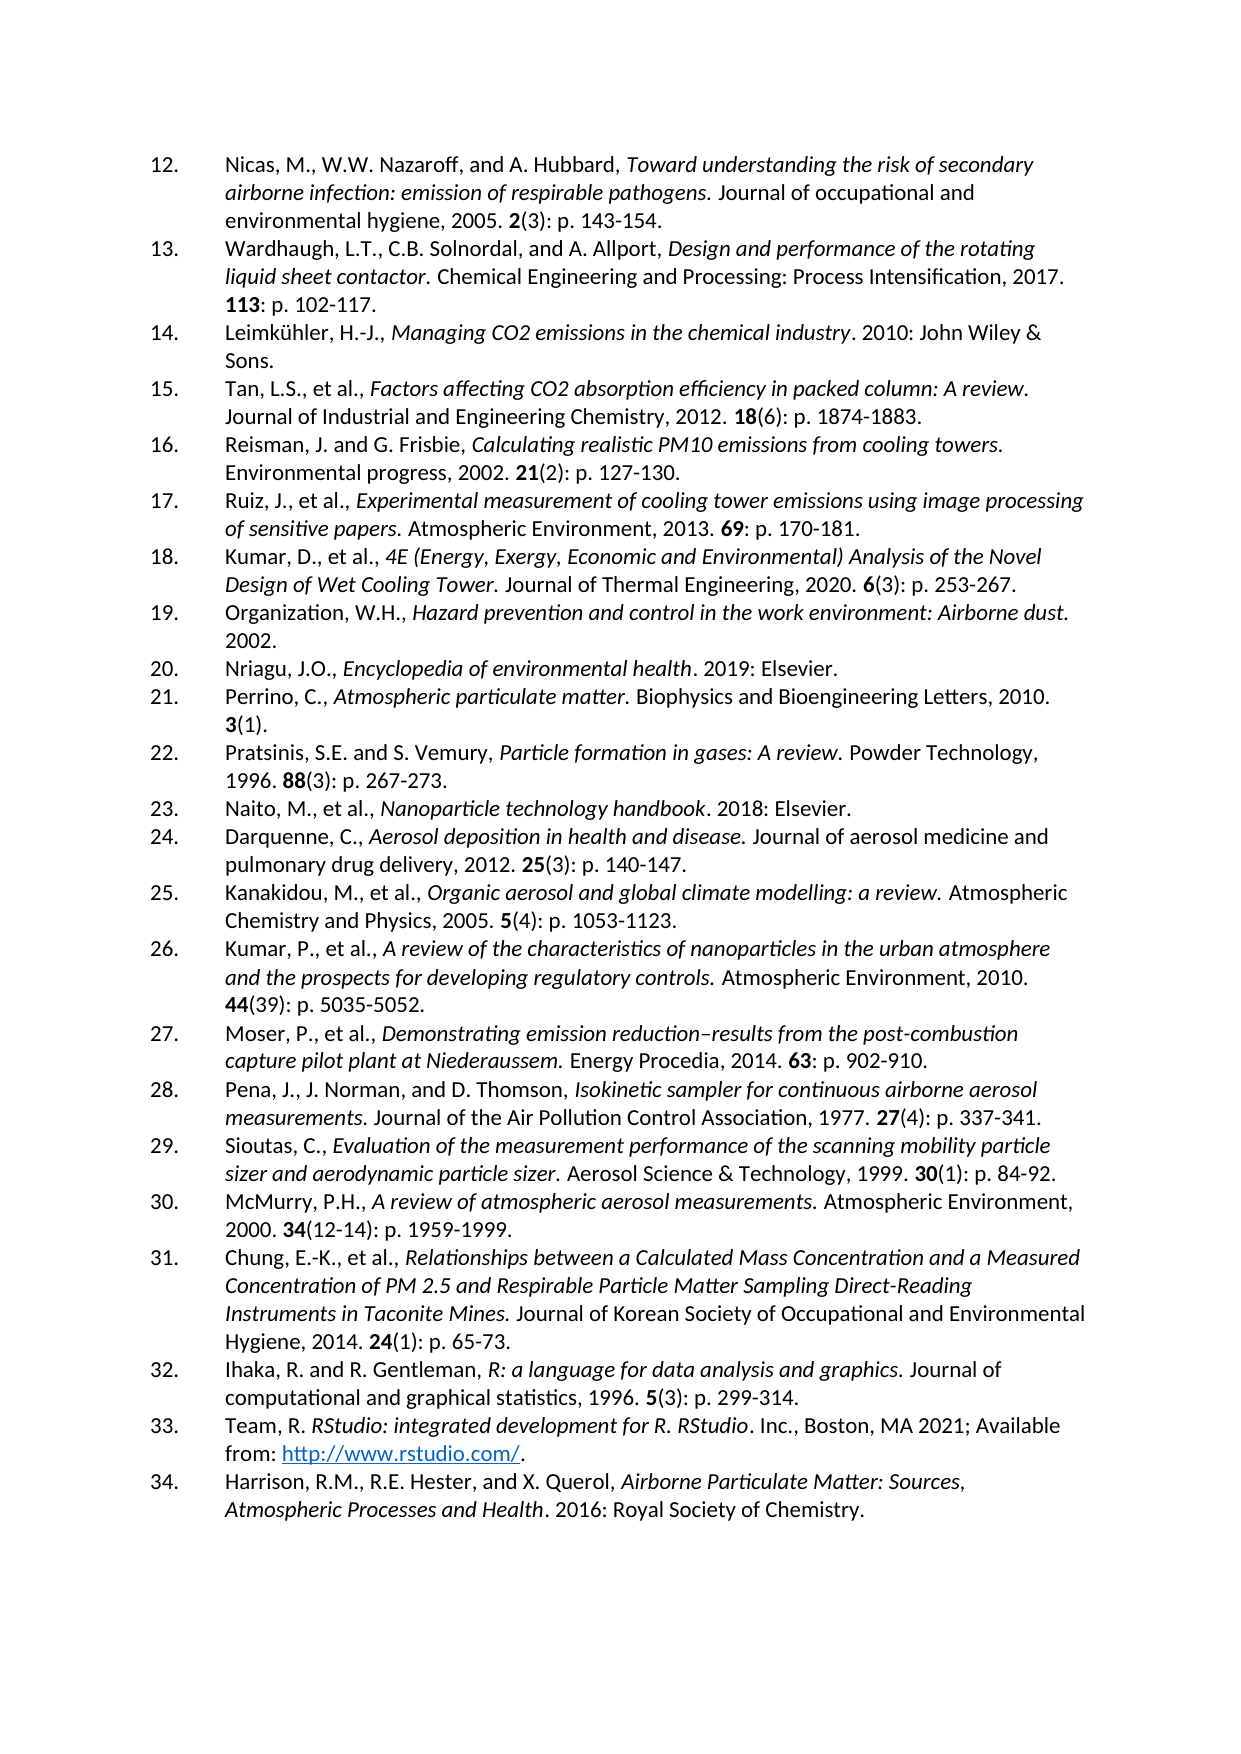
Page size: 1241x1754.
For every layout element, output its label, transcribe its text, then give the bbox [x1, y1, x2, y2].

text 27. Moser, P., et al., Demonstrating emission reduction–results from the post-combustion capture pilot plant at Niederaussem. Energy Procedia, 2014. 63: p. 902-910. [150, 1019, 1090, 1075]
text 12. Nicas, M., W.W. Nazaroff, and A. Hubbard, Toward understanding the risk of secondary airborne infection: emission of respirable pathogens. Journal of occupational and environmental hygiene, 2005. 2(3): p. 143-154. [150, 150, 1090, 234]
text 21. Perrino, C., Atmospheric particulate matter. Biophysics and Bioengineering Letters, 2010. 3(1). [150, 682, 1090, 738]
text 33. Team, R. RStudio: integrated development for R. RStudio. Inc., Boston, MA 2021; Available from: http://www.rstudio.com/. [150, 1411, 1090, 1467]
text 20. Nriagu, J.O., Encyclopedia of environmental health. 2019: Elsevier. [150, 654, 1090, 682]
text 30. McMurry, P.H., A review of atmospheric aerosol measurements. Atmospheric Environment, 2000. 34(12-14): p. 1959-1999. [150, 1187, 1090, 1243]
text 26. Kumar, P., et al., A review of the characteristics of nanoparticles in the urban atmosphere and the prospects for developing regulatory controls. Atmospheric Environment, 2010. 44(39): p. 5035-5052. [150, 934, 1090, 1019]
text 16. Reisman, J. and G. Frisbie, Calculating realistic PM10 emissions from cooling towers. Environmental progress, 2002. 21(2): p. 127-130. [150, 430, 1090, 486]
text 28. Pena, J., J. Norman, and D. Thomson, Isokinetic sampler for continuous airborne aerosol measurements. Journal of the Air Pollution Control Association, 1977. 27(4): p. 337-341. [150, 1075, 1090, 1131]
text 29. Sioutas, C., Evaluation of the measurement performance of the scanning mobility particle sizer and aerodynamic particle sizer. Aerosol Science & Technology, 1999. 30(1): p. 84-92. [150, 1131, 1090, 1187]
text 17. Ruiz, J., et al., Experimental measurement of cooling tower emissions using image processing of sensitive papers. Atmospheric Environment, 2013. 69: p. 170-181. [150, 486, 1090, 542]
text 31. Chung, E.-K., et al., Relationships between a Calculated Mass Concentration and a Measured Concentration of PM 2.5 and Respirable Particle Matter Sampling Direct-Reading Instruments in Taconite Mines. Journal of Korean Society of Occupational and Environmental Hygiene, 2014. 24(1): p. 65-73. [150, 1243, 1090, 1355]
text 15. Tan, L.S., et al., Factors affecting CO2 absorption efficiency in packed column: A review. Journal of Industrial and Engineering Chemistry, 2012. 18(6): p. 1874-1883. [150, 374, 1090, 430]
text 22. Pratsinis, S.E. and S. Vemury, Particle formation in gases: A review. Powder Technology, 1996. 88(3): p. 267-273. [150, 738, 1090, 794]
text 14. Leimkühler, H.-J., Managing CO2 emissions in the chemical industry. 2010: John Wiley & Sons. [150, 318, 1090, 374]
text 32. Ihaka, R. and R. Gentleman, R: a language for data analysis and graphics. Journal of computational and graphical statistics, 1996. 5(3): p. 299-314. [150, 1355, 1090, 1411]
text 19. Organization, W.H., Hazard prevention and control in the work environment: Airborne dust. 2002. [150, 598, 1090, 654]
text 34. Harrison, R.M., R.E. Hester, and X. Querol, Airborne Particulate Matter: Sources, Atmospheric Processes and Health. 2016: Royal Society of Chemistry. [150, 1467, 1090, 1523]
text 23. Naito, M., et al., Nanoparticle technology handbook. 2018: Elsevier. [150, 794, 1090, 822]
text 13. Wardhaugh, L.T., C.B. Solnordal, and A. Allport, Design and performance of the rotating liquid sheet contactor. Chemical Engineering and Processing: Process Intensification, 2017. 113: p. 102-117. [150, 234, 1090, 318]
text 24. Darquenne, C., Aerosol deposition in health and disease. Journal of aerosol medicine and pulmonary drug delivery, 2012. 25(3): p. 140-147. [150, 822, 1090, 878]
text 18. Kumar, D., et al., 4E (Energy, Exergy, Economic and Environmental) Analysis of the Novel Design of Wet Cooling Tower. Journal of Thermal Engineering, 2020. 6(3): p. 253-267. [150, 542, 1090, 598]
text 25. Kanakidou, M., et al., Organic aerosol and global climate modelling: a review. Atmospheric Chemistry and Physics, 2005. 5(4): p. 1053-1123. [150, 878, 1090, 934]
